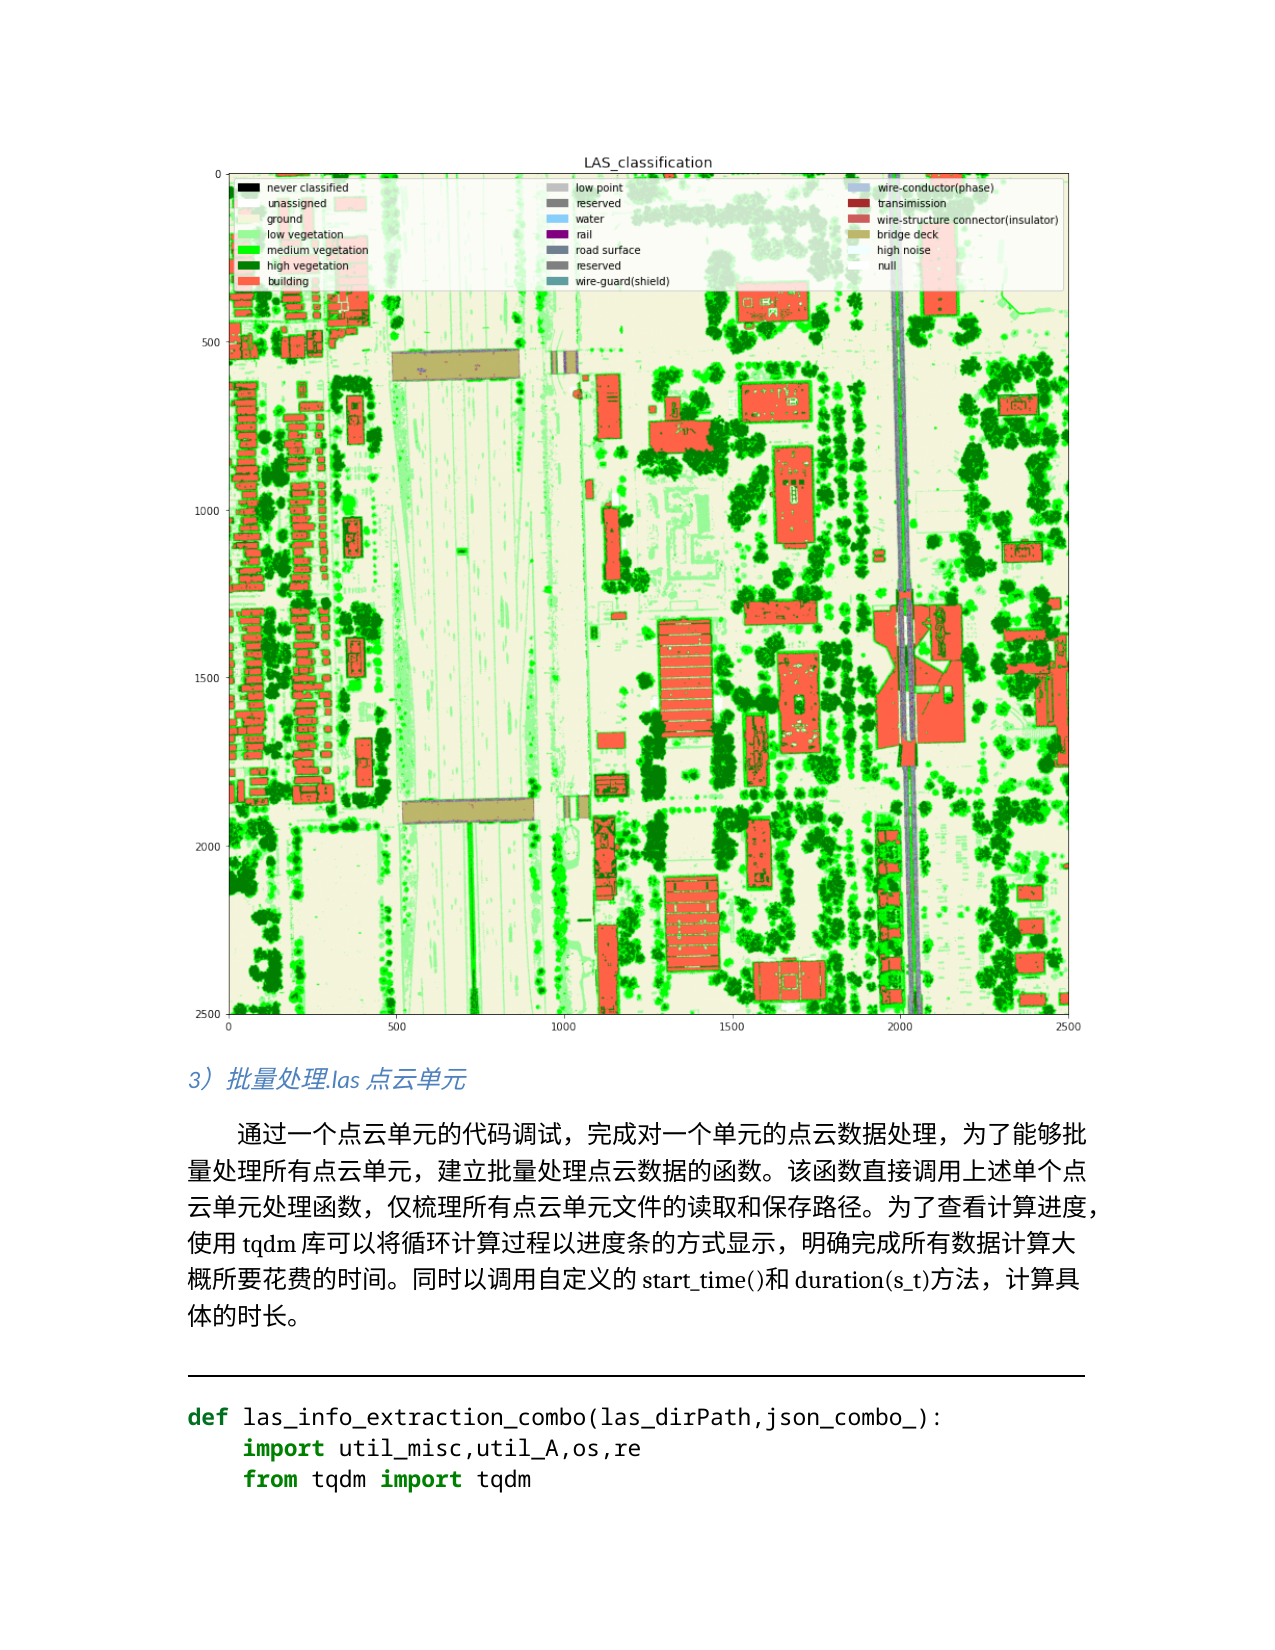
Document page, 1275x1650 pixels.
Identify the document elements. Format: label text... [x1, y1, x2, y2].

text 通过一个点云单元的代码调试，完成对一个单元的点云数据处理，为了能够批量处理所有点云单元，建立批量处理点云数据的函数。该函数直接调用上述单个点云单元处理函数，仅梳理所有点云单元文件的读取和保存路径。为了查看计算进度，使用tqdm库可以将循环计算过程以进度条的方式显示，明确完成所有数据计算大概所要花费的时间。同时以调用自定义的start_time()和duration(s_t)方法，计算具体的时长。 [187, 1115, 1087, 1332]
picture [187, 150, 1088, 1039]
subtitle 3）批量处理.las点云单元 [187, 1060, 1087, 1096]
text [187, 1401, 1087, 1494]
